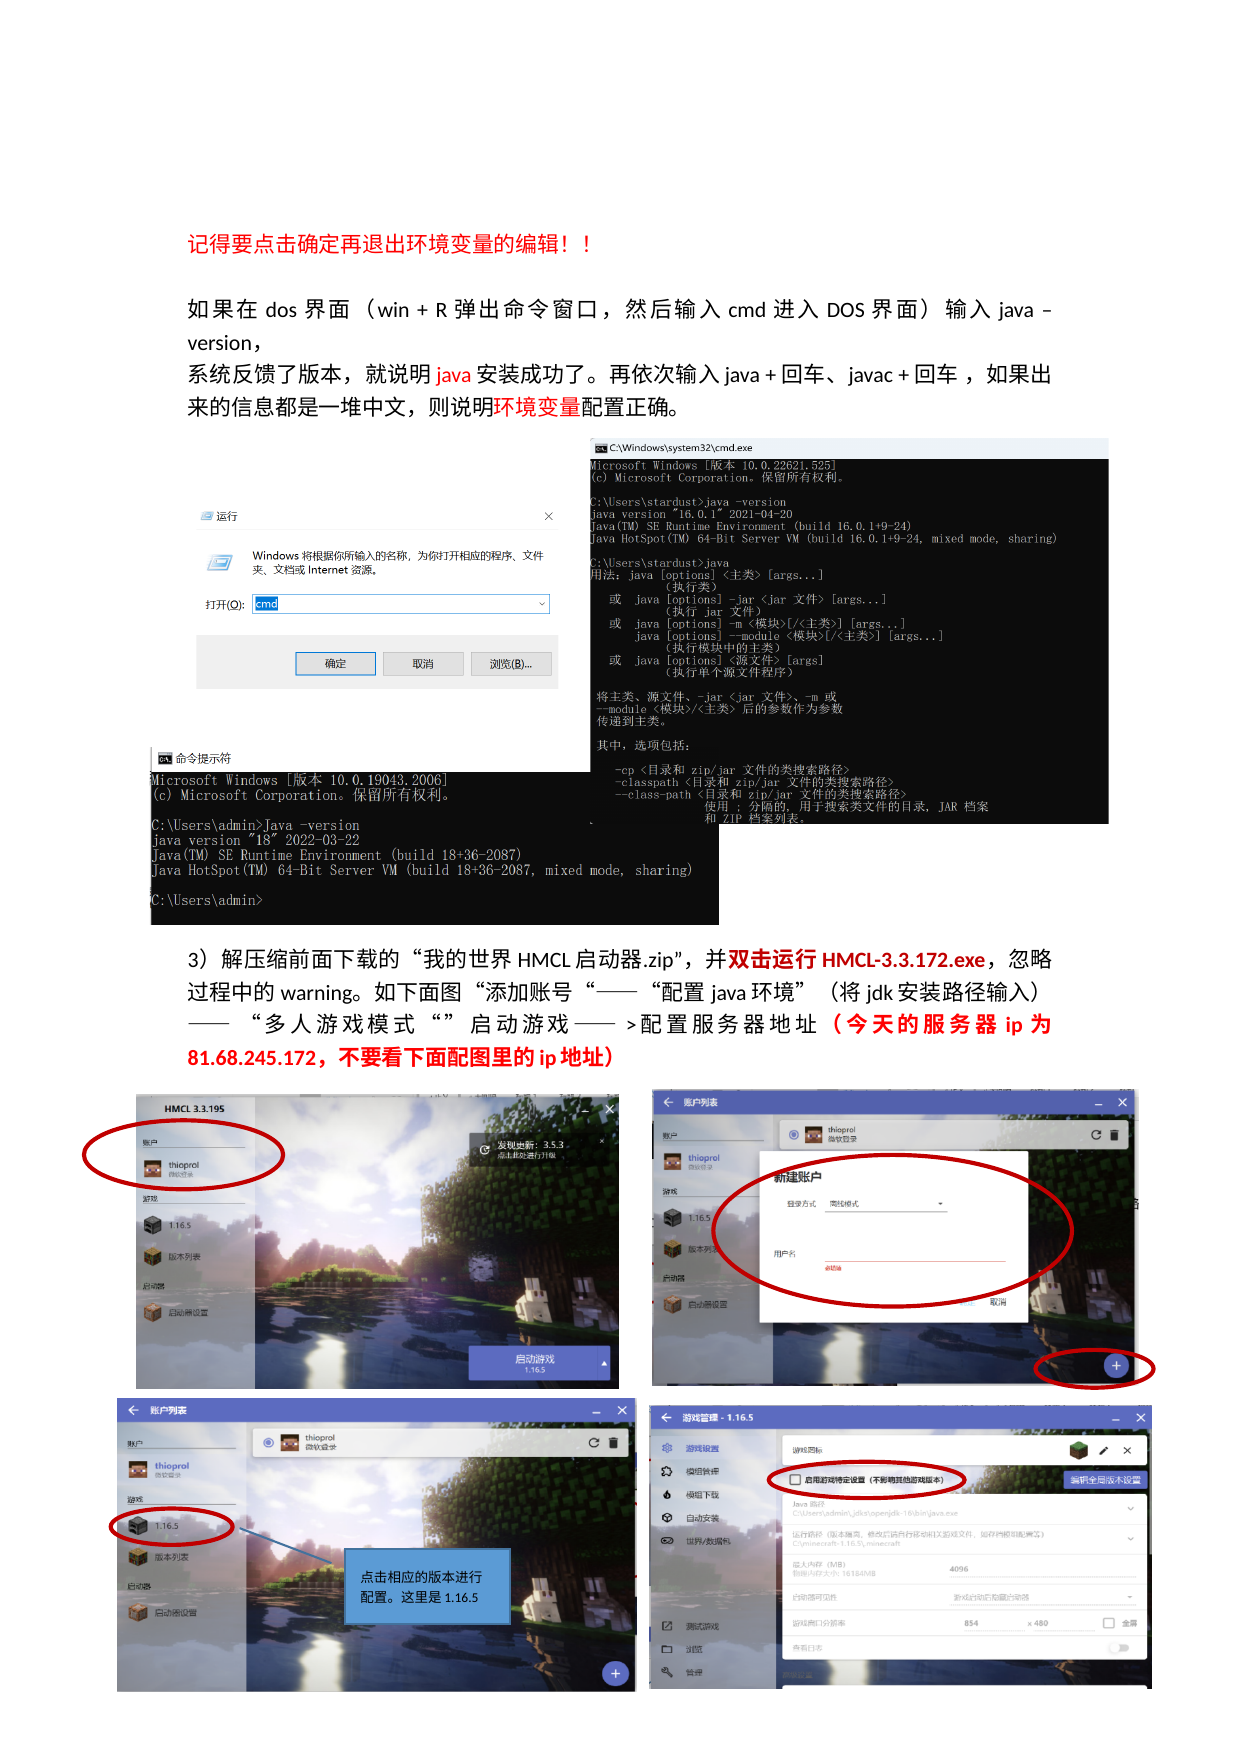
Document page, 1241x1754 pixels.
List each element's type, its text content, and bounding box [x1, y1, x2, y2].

picture [652, 1089, 1139, 1386]
picture [1038, 1352, 1139, 1385]
text 记得要点击确定再退出环境变量的编辑！！ [187, 227, 1053, 259]
picture [149, 438, 1109, 925]
text 如果在dos界面（win + R弹出命令窗口，然后输入cmd进入DOS界面）输入java –version， [187, 292, 1053, 357]
picture [117, 1398, 637, 1692]
picture [136, 1123, 280, 1187]
text 3）解压缩前面下载的“我的世界HMCL启动器.zip”，并双击运行HMCL-3.3.172.exe，忽略过程中的warning。如下面图“添加账号“——“配置java环境”（将jdk安装路径输入）——“多人游戏模式“”启动游戏——>配置服务器地址（今天的服务器ip为81.68.245.172，不要看下面配图里的ip地址） [187, 942, 1053, 1072]
picture [136, 1094, 619, 1389]
picture [196, 503, 559, 689]
picture [649, 1405, 1152, 1689]
text 系统反馈了版本，就说明java安装成功了。再依次输入java + 回车、javac + 回车 ，如果出来的信息都是一堆中文，则说明环境变量配置正确。 [187, 357, 1053, 422]
picture [117, 1511, 230, 1542]
